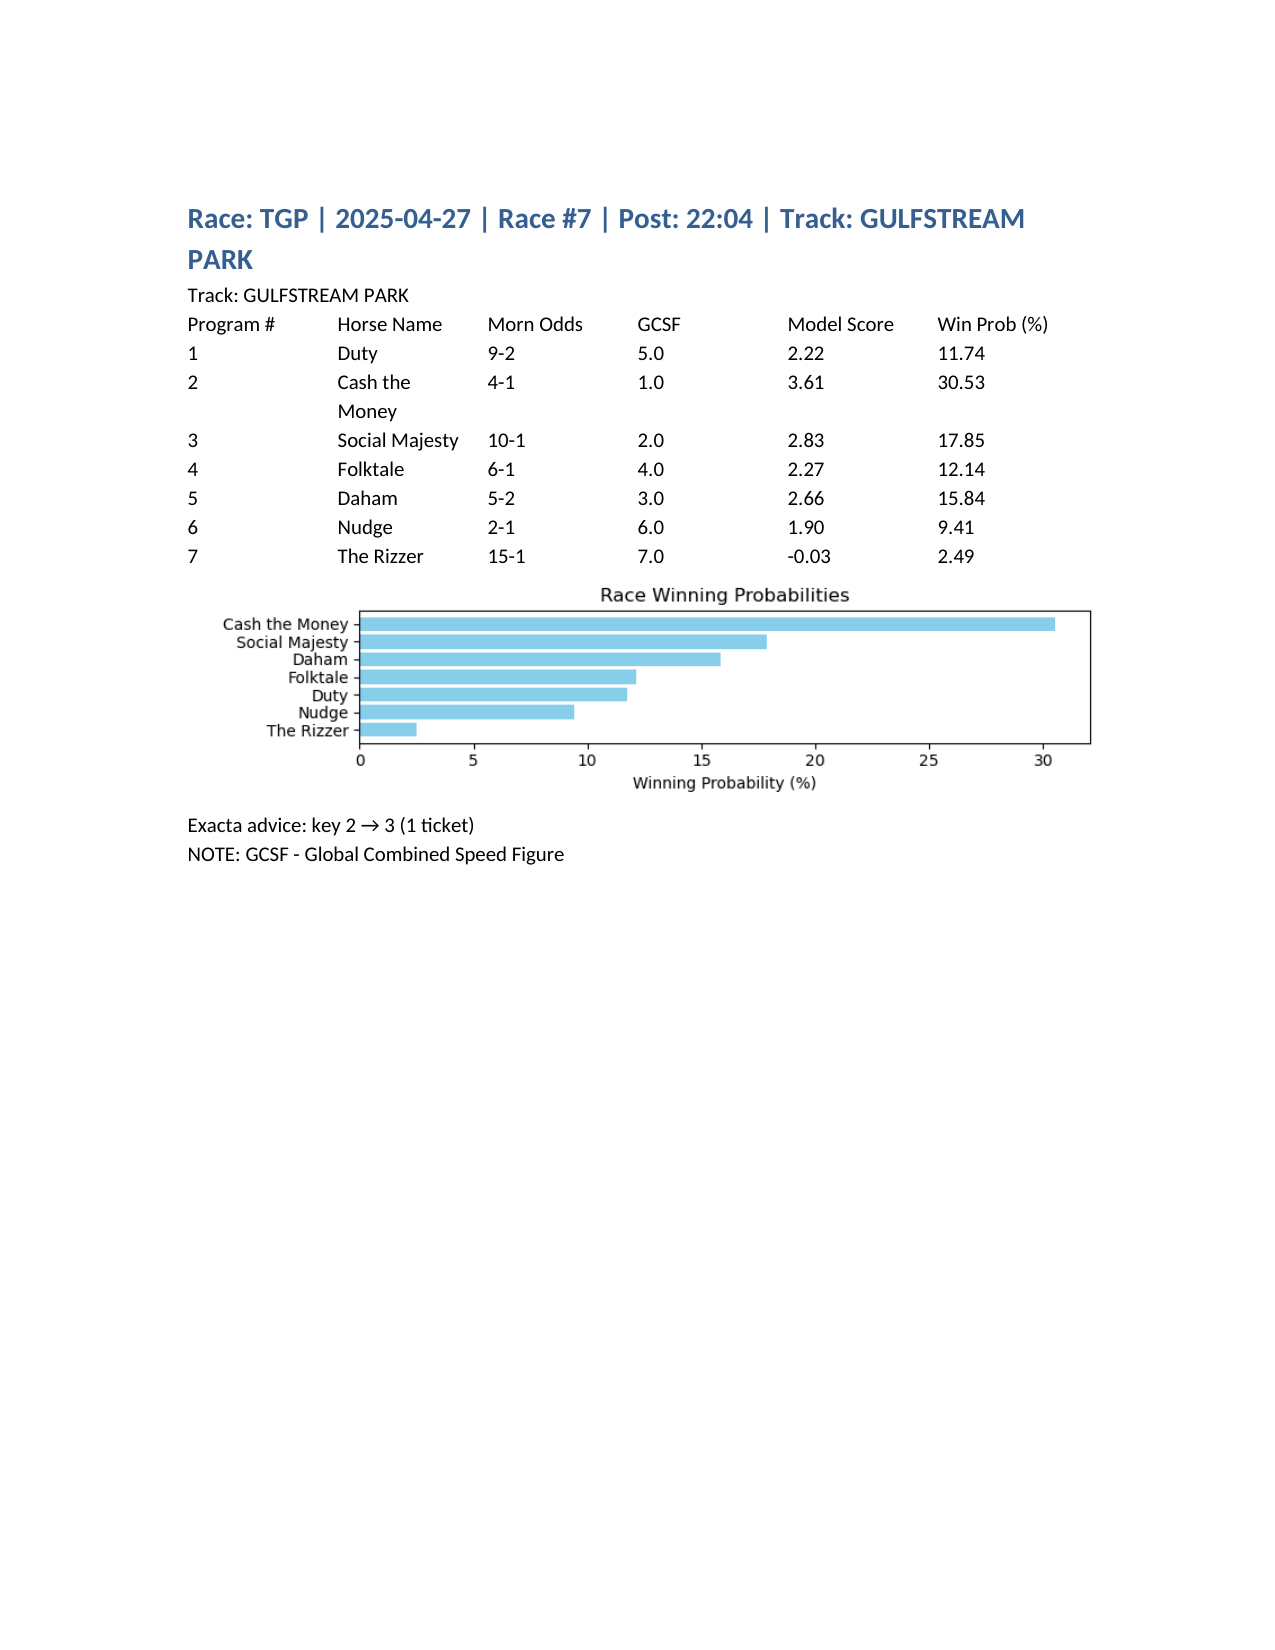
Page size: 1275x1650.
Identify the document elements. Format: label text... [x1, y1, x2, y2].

text NOTE: GCSF - Global Combined Speed Figure [187, 841, 1087, 866]
text Track: GULFSTREAM PARK [187, 282, 1087, 307]
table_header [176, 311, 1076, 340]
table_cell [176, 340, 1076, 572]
picture [206, 571, 1107, 809]
subtitle Race: TGP | 2025-04-27 | Race #7 | Post: 22:04 | Track: GULFSTREAM PARK [187, 200, 1087, 277]
text Exacta advice: key 2 → 3 (1 ticket) [187, 812, 1087, 837]
